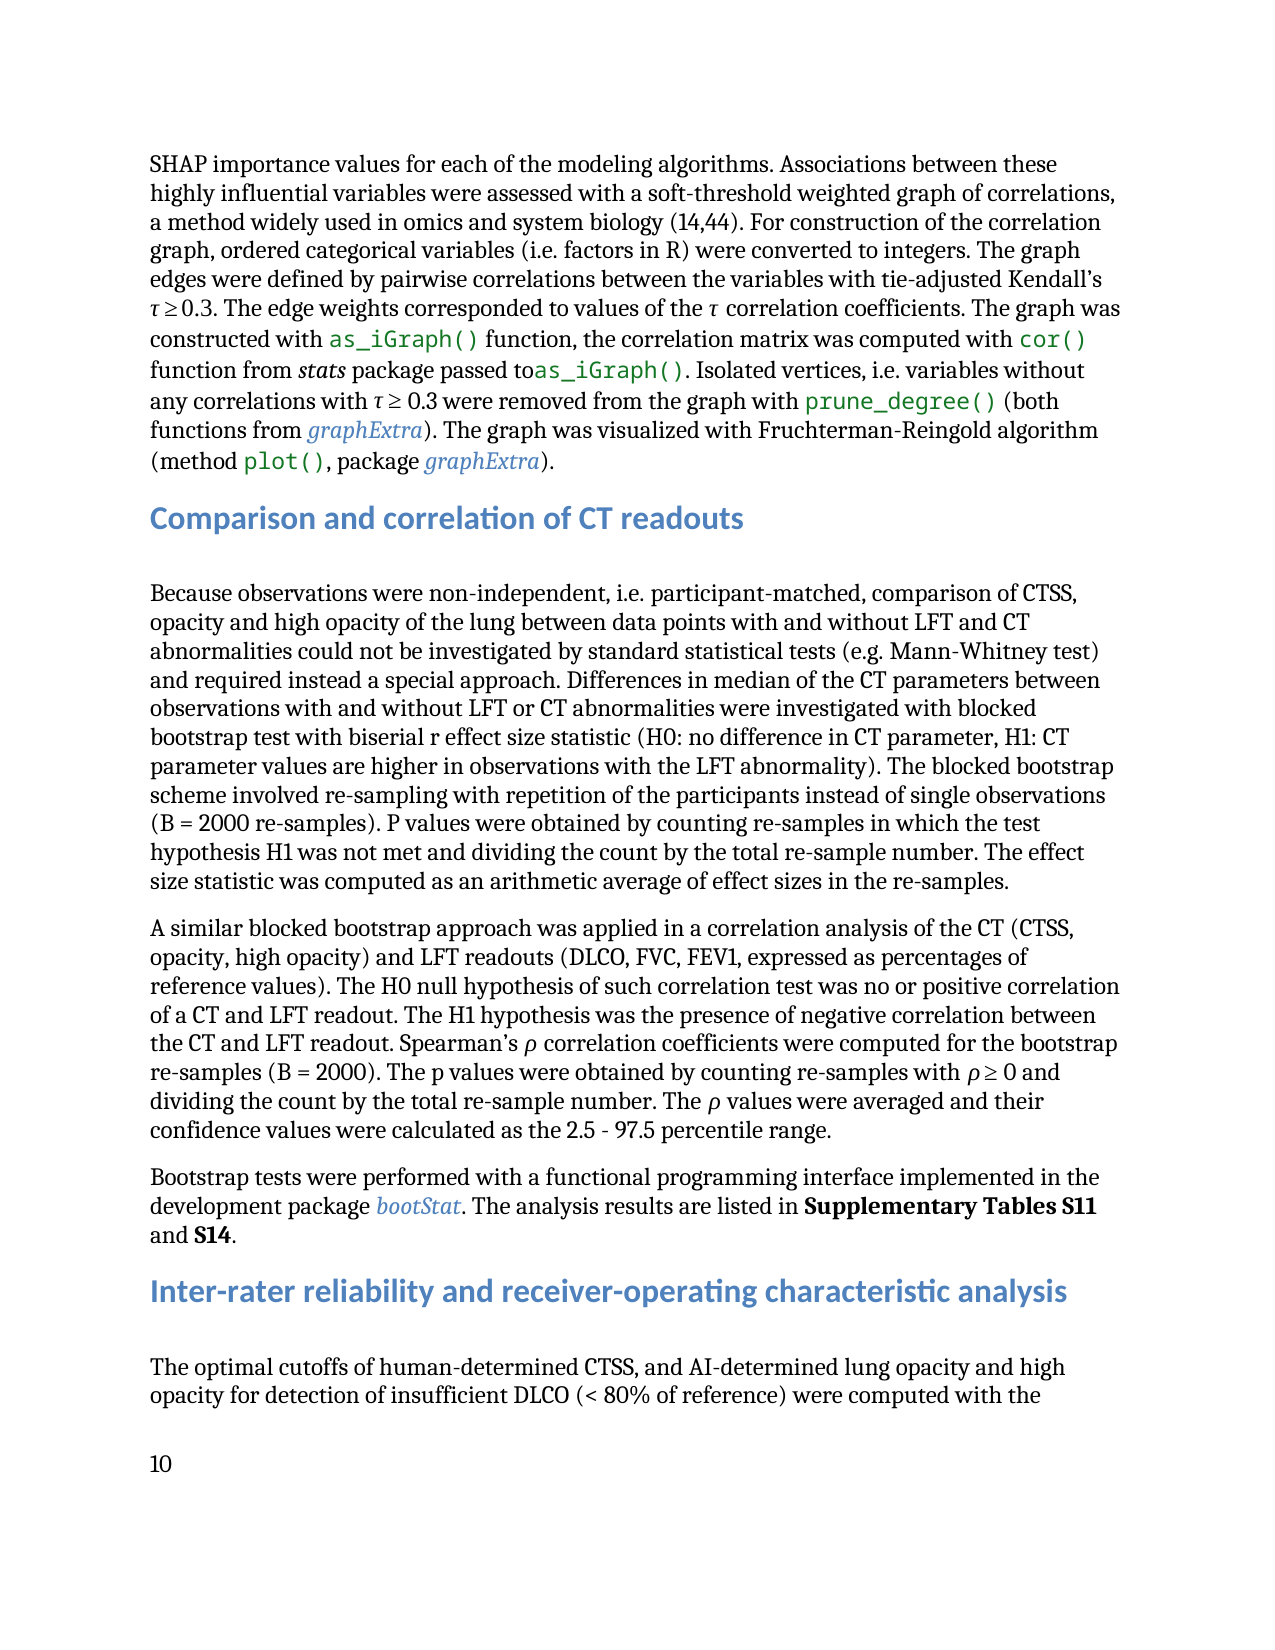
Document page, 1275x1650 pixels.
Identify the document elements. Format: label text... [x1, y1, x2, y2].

text A similar blocked bootstrap approach was applied in a correlation analysis of the CT (CTSS, opacity, high opacity) and LFT readouts (DLCO, FVC, FEV1, expressed as percentages of reference values). The H0 null hypothesis of such correlation test was no or positive correlation of a CT and LFT readout. The H1 hypothesis was the presence of negative correlation between the CT and LFT readout. Spearman’s correlation coefficients were computed for the bootstrap re-samples (B = 2000). The p values were obtained by counting re-samples with 0 and dividing the count by the total re-sample number. The values were averaged and their confidence values were calculated as the 2.5 - 97.5 percentile range. [150, 914, 1125, 1144]
subtitle Inter-rater reliability and receiver-operating characteristic analysis [150, 1270, 1125, 1311]
text Bootstrap tests were performed with a functional programming interface implemented in the development package bootStat. The analysis results are listed in Supplementary Tables S11 and S14. [150, 1163, 1125, 1249]
text Because observations were non-independent, i.e. participant-matched, comparison of CTSS, opacity and high opacity of the lung between data points with and without LFT and CT abnormalities could not be investigated by standard statistical tests (e.g. Mann-Whitney test) and required instead a special approach. Differences in median of the CT parameters between observations with and without LFT or CT abnormalities were investigated with blocked bootstrap test with biserial r effect size statistic (H0: no difference in CT parameter, H1: CT parameter values are higher in observations with the LFT abnormality). The blocked bootstrap scheme involved re-sampling with repetition of the participants instead of single observations (B = 2000 re-samples). P values were obtained by counting re-samples in which the test hypothesis H1 was not met and dividing the count by the total re-sample number. The effect size statistic was computed as an arithmetic average of effect sizes in the re-samples. [150, 579, 1125, 896]
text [150, 150, 1125, 476]
subtitle Comparison and correlation of CT readouts [150, 497, 1125, 538]
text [150, 1352, 1125, 1410]
